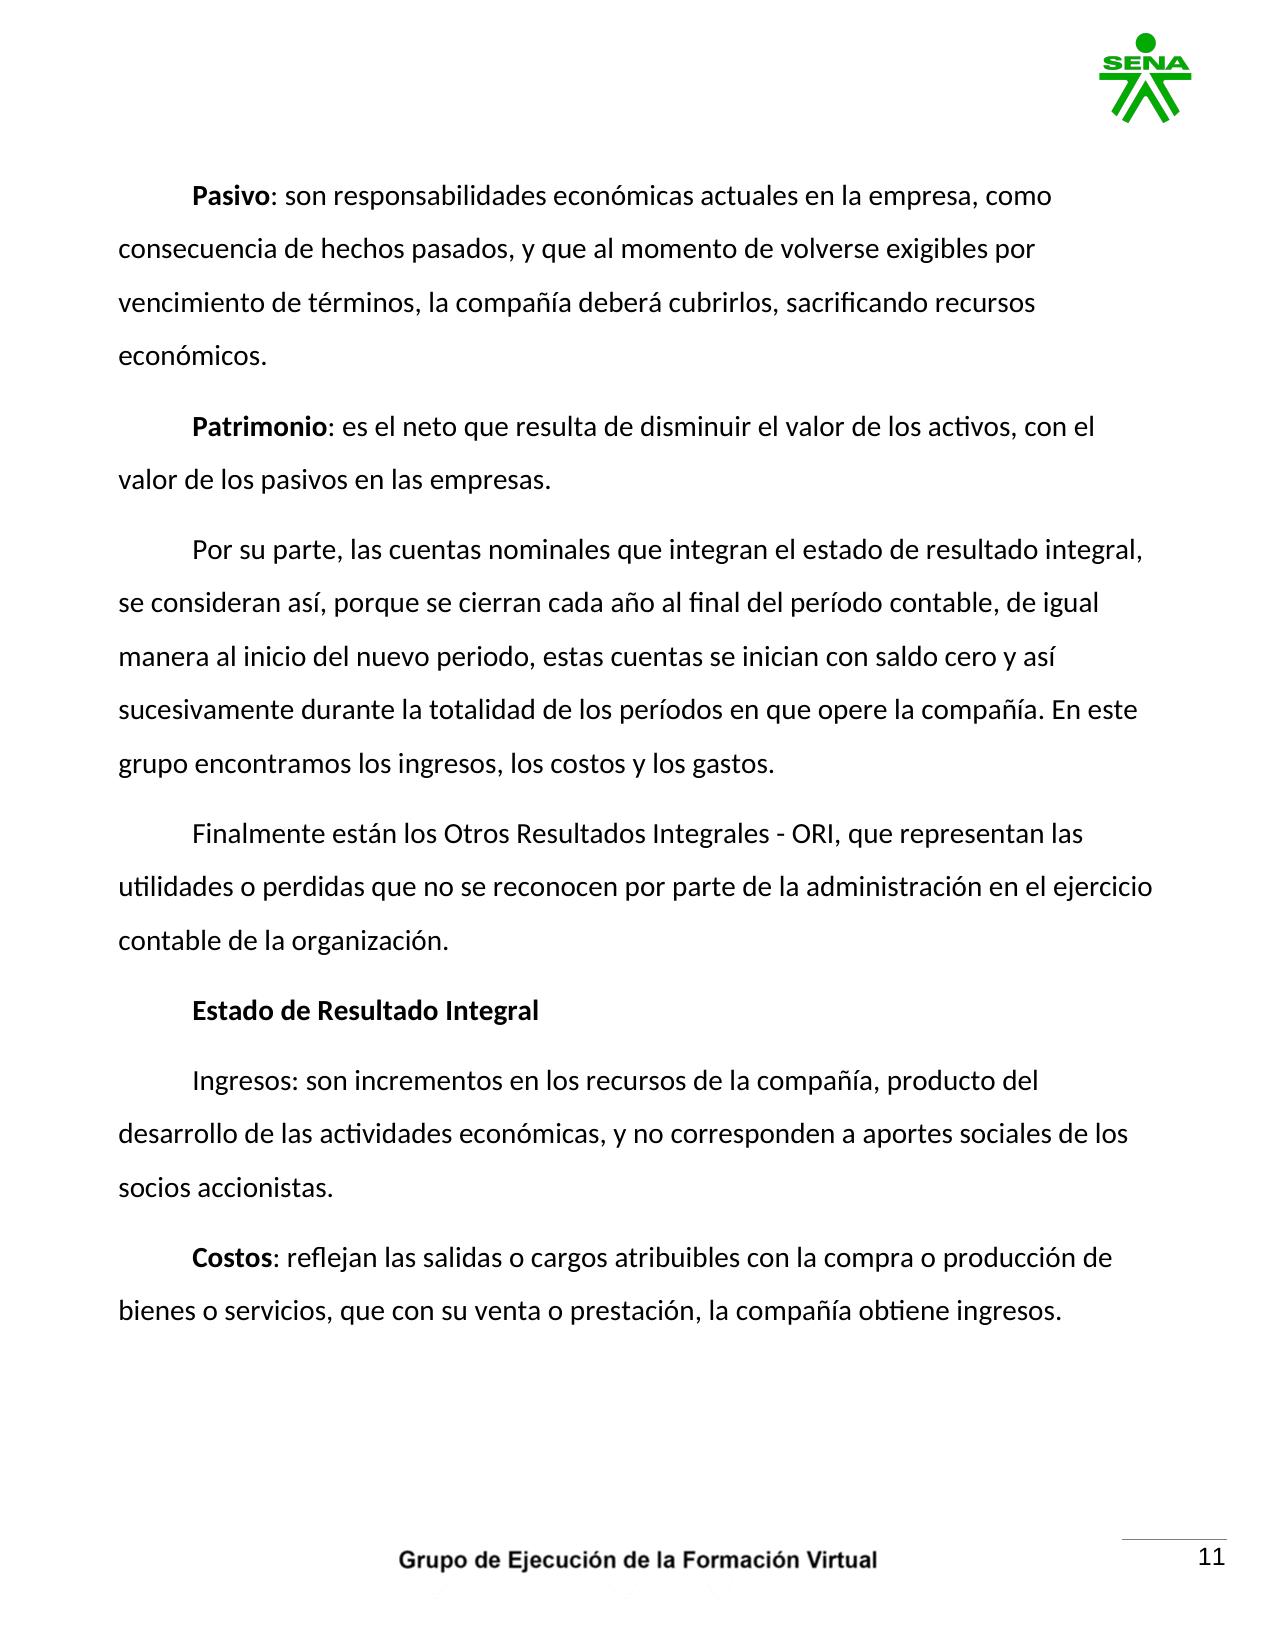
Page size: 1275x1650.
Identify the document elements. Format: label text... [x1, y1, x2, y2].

text Por su parte, las cuentas nominales que integran el estado de resultado integral, se consideran así, porque se cierran cada año al final del período contable, de igual manera al inicio del nuevo periodo, estas cuentas se inician con saldo cero y así sucesivamente durante la totalidad de los períodos en que opere la compañía. En este grupo encontramos los ingresos, los costos y los gastos. [118, 531, 1157, 781]
picture [1099, 33, 1192, 123]
text Ingresos: son incrementos en los recursos de la compañía, producto del desarrollo de las actividades económicas, y no corresponden a aportes sociales de los socios accionistas. [118, 1062, 1157, 1204]
text Pasivo: son responsabilidades económicas actuales en la empresa, como consecuencia de hechos pasados, y que al momento de volverse exigibles por vencimiento de términos, la compañía deberá cubrirlos, sacrificando recursos económicos. [118, 177, 1157, 373]
text Finalmente están los Otros Resultados Integrales - ORI, que representan las utilidades o perdidas que no se reconocen por parte de la administración en el ejercicio contable de la organización. [118, 815, 1157, 957]
text Estado de Resultado Integral [118, 992, 1157, 1028]
text Patrimonio: es el neto que resulta de disminuir el valor de los activos, con el valor de los pasivos en las empresas. [118, 408, 1157, 497]
text Costos: reflejan las salidas o cargos atribuibles con la compra o producción de bienes o servicios, que con su venta o prestación, la compañía obtiene ingresos. [118, 1239, 1157, 1328]
picture [0, 1500, 1275, 1611]
